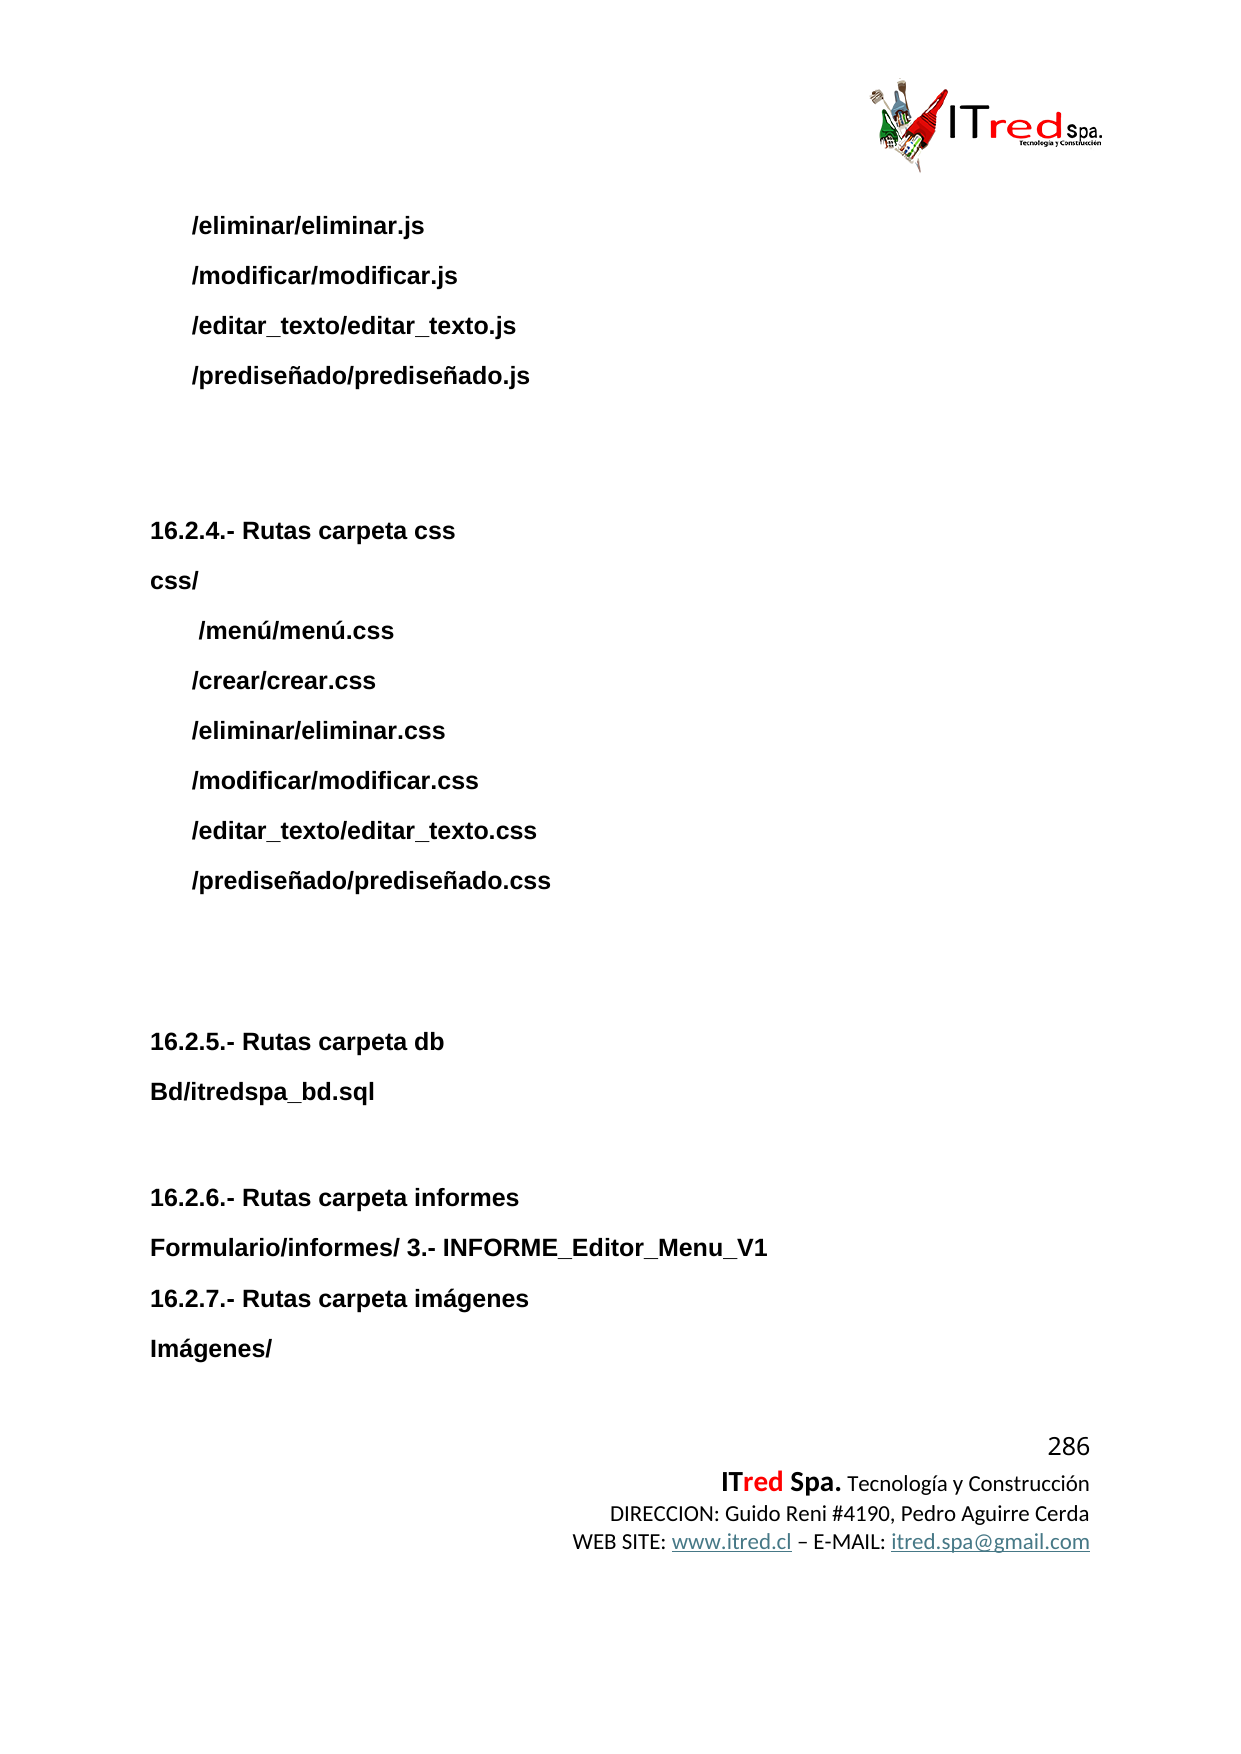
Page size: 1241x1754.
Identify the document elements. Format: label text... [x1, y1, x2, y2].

text /prediseñado/prediseñado.js [150, 361, 1090, 389]
picture [868, 77, 1102, 174]
text /crear/crear.css [150, 666, 1090, 695]
text Bd/itredspa_bd.sql [150, 1077, 1090, 1106]
text /modificar/modificar.js [150, 261, 1090, 289]
text /menú/menú.css [150, 616, 1090, 645]
text /modificar/modificar.css [150, 766, 1090, 795]
text /editar_texto/editar_texto.css [150, 816, 1090, 845]
text /prediseñado/prediseñado.css [150, 866, 1090, 895]
text /eliminar/eliminar.css [150, 716, 1090, 745]
text Formulario/informes/ 3.- INFORME_Editor_Menu_V1 [150, 1233, 1090, 1261]
text 16.2.5.- Rutas carpeta db [150, 1027, 1090, 1056]
text 16.2.7.- Rutas carpeta imágenes [150, 1283, 1090, 1312]
text /eliminar/eliminar.js [150, 211, 1090, 239]
text Imágenes/ [150, 1333, 1090, 1362]
text 16.2.6.- Rutas carpeta informes [150, 1183, 1090, 1211]
text /editar_texto/editar_texto.js [150, 311, 1090, 339]
text css/ [150, 566, 1090, 595]
text 16.2.4.- Rutas carpeta css [150, 516, 1090, 545]
